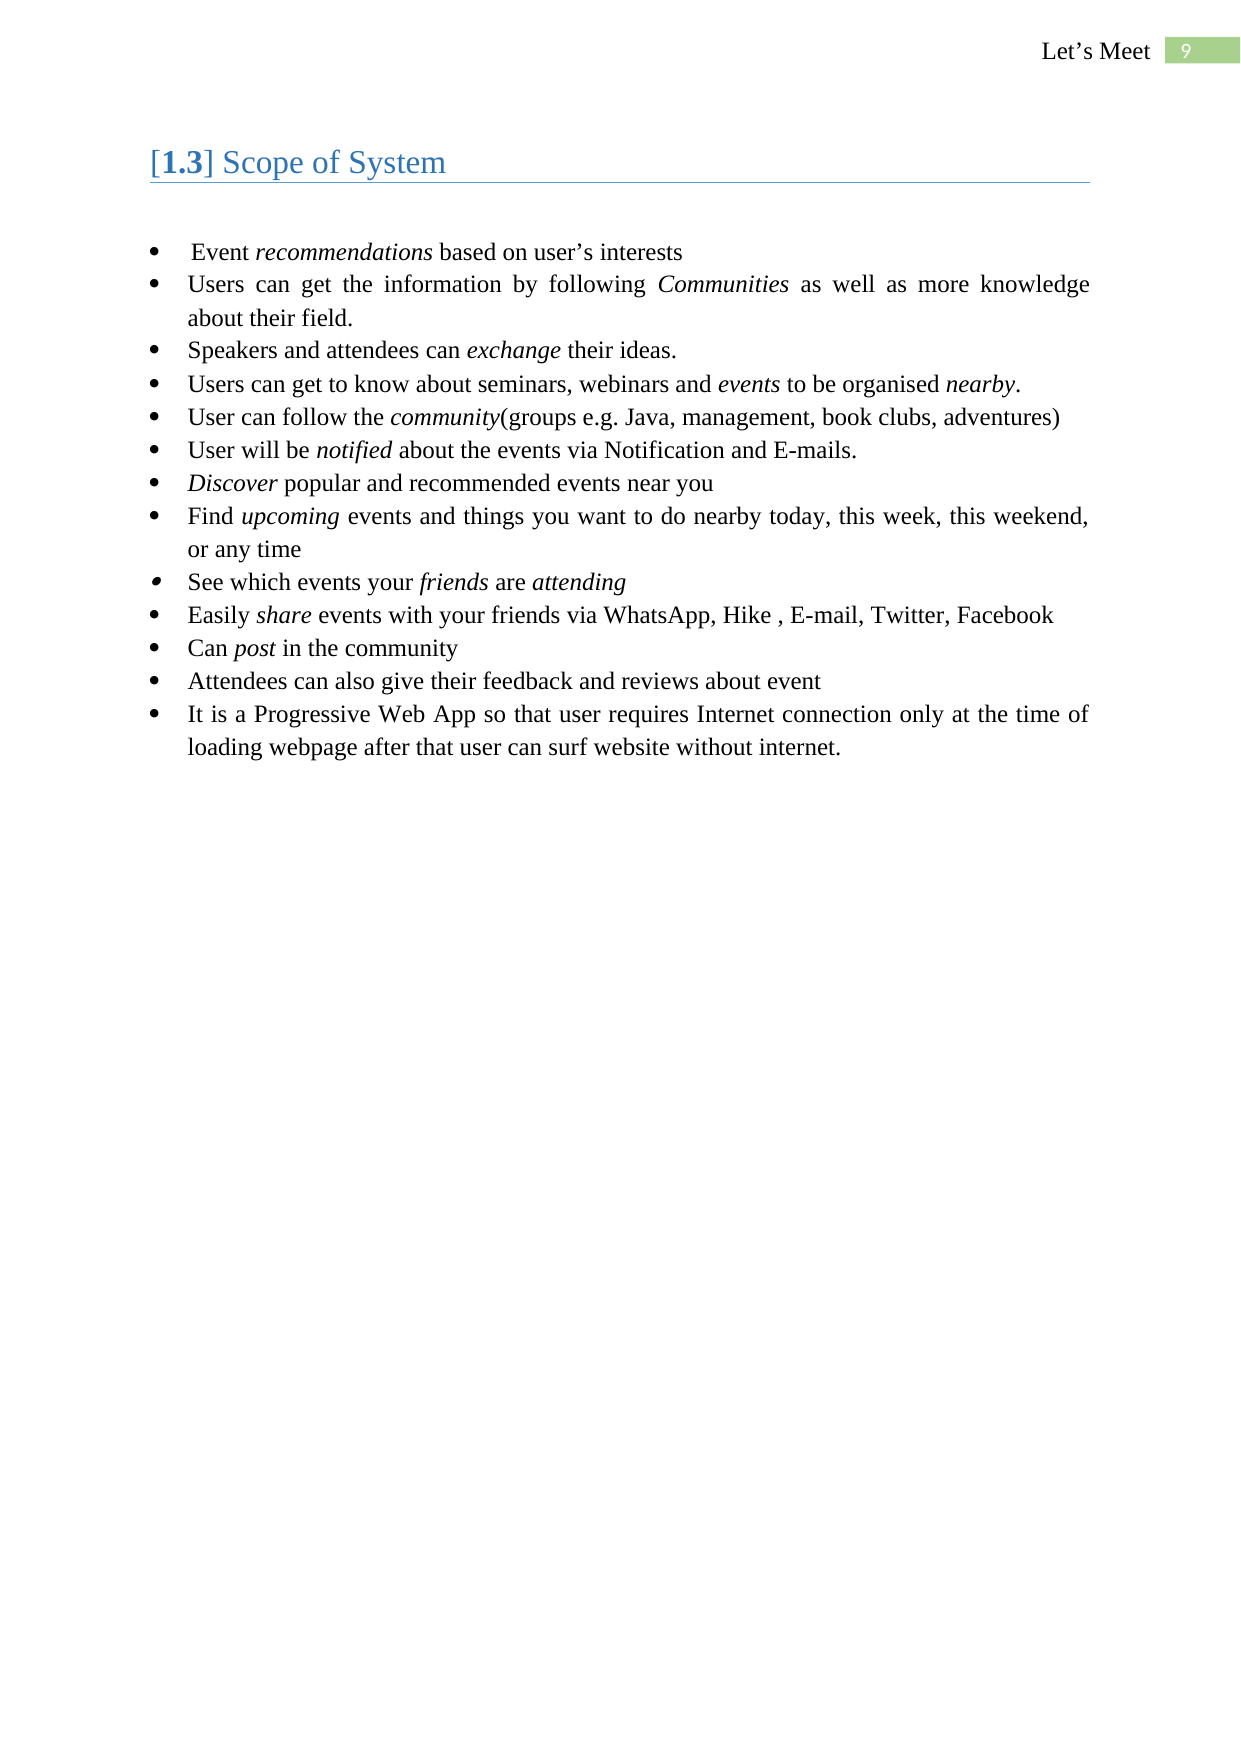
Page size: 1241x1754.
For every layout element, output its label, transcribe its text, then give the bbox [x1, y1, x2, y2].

list Can post in the community [150, 633, 1090, 662]
list It is a Progressive Web App so that user requires Internet connection only at the time of loading webpage after that user can surf website without internet. [150, 699, 1090, 761]
list Speakers and attendees can exchange their ideas. [150, 336, 1090, 364]
list Discover popular and recommended events near you [150, 468, 1090, 496]
list Find upcoming events and things you want to do nearby today, this week, this weekend, or any time [150, 501, 1090, 562]
list User will be notified about the events via Notification and E-mails. [150, 435, 1090, 463]
list Users can get the information by following Communities as well as more knowledge about their field. [150, 269, 1090, 331]
subtitle [1.3] Scope of System [150, 142, 1090, 182]
list Easily share events with your friends via WhatsApp, Hike , E-mail, Twitter, Facebook [150, 600, 1090, 628]
list User can follow the community(groups e.g. Java, management, book clubs, adventures) [150, 402, 1090, 430]
list Attendees can also give their feedback and reviews about event [150, 666, 1090, 694]
list See which events your friends are attending [150, 567, 1090, 596]
list Event recommendations based on user’s interests [150, 237, 1090, 265]
list Users can get to know about seminars, webinars and events to be organised nearby. [150, 369, 1090, 397]
